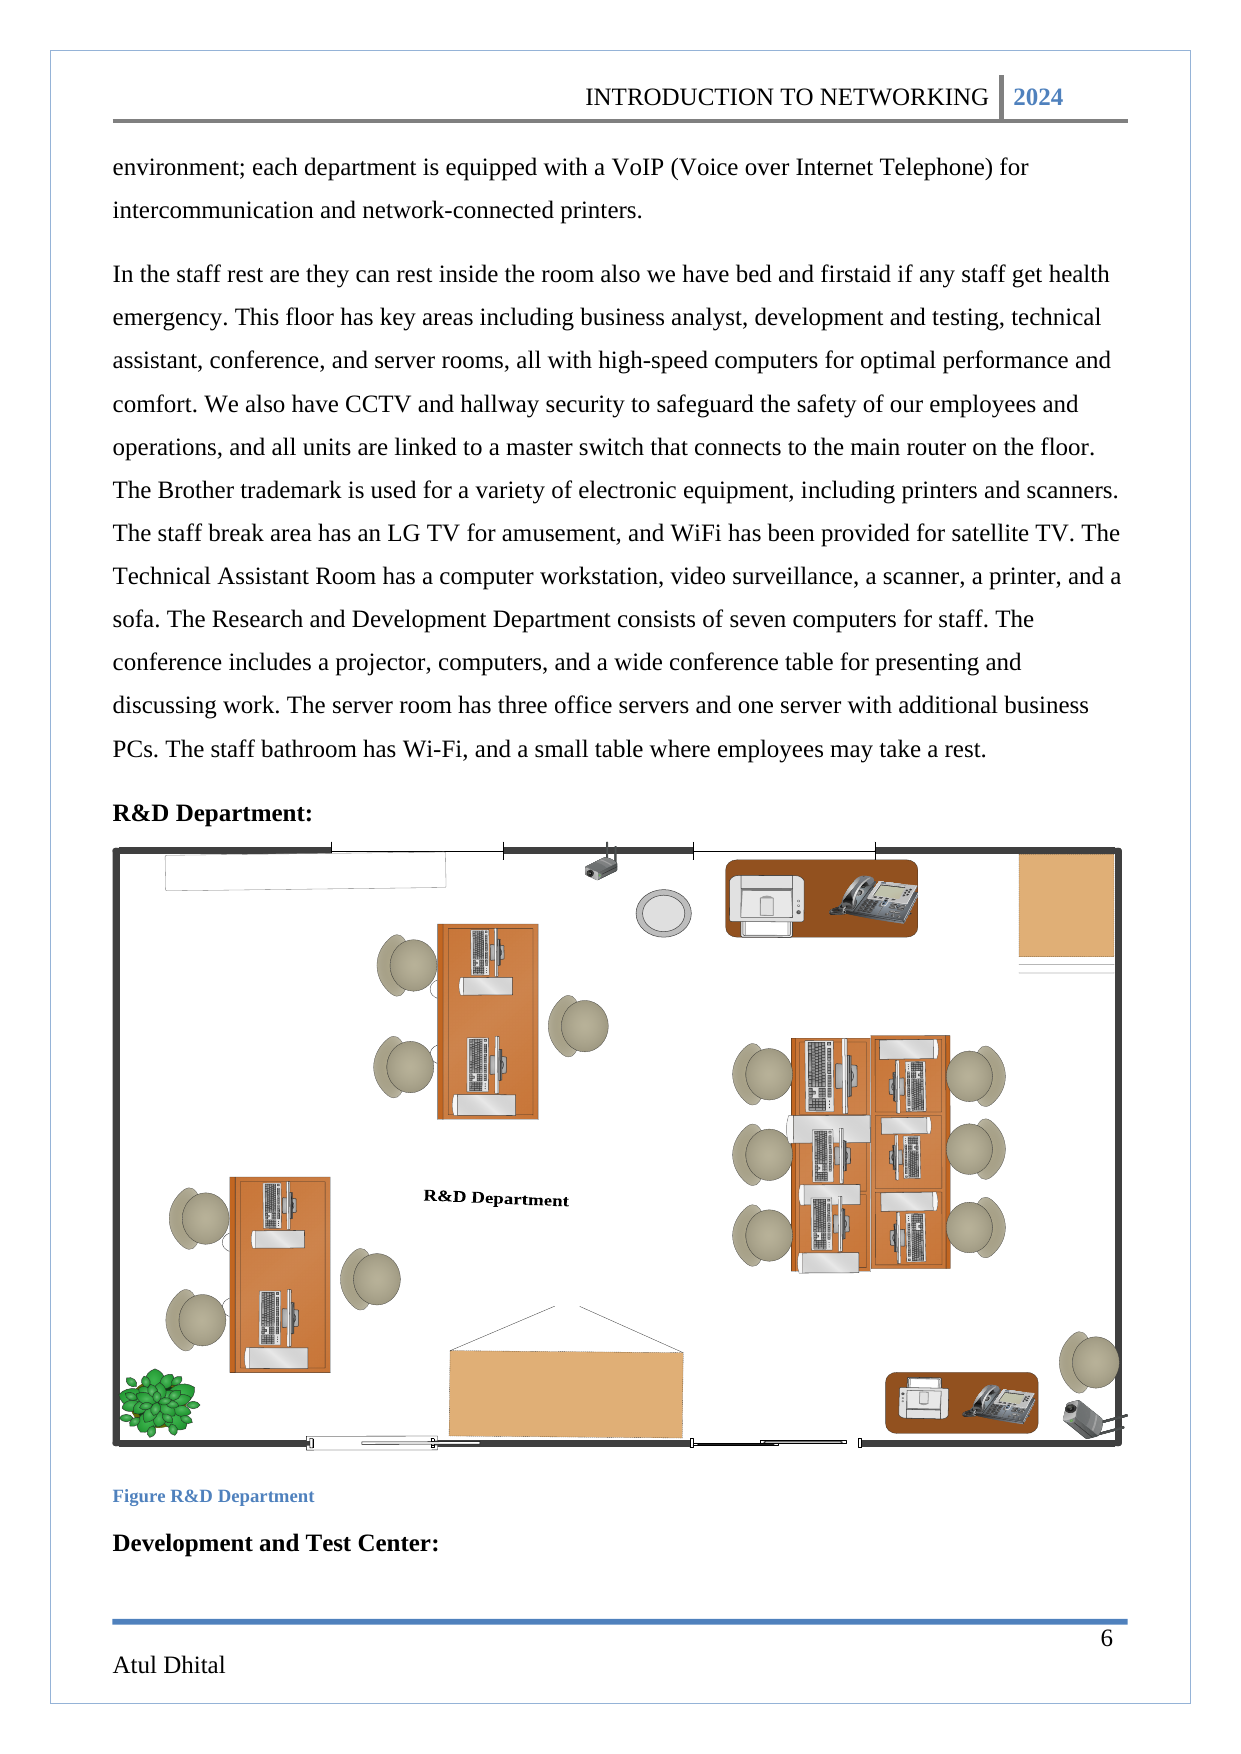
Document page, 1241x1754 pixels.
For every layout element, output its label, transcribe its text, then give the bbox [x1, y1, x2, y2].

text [112, 152, 1128, 224]
subtitle R&D Department: [112, 798, 1128, 826]
text Figure R&D Department [112, 1485, 1128, 1507]
subtitle Development and Test Center: [112, 1528, 1128, 1556]
text In the staff rest are they can rest inside the room also we have bed and firstaid if any staff get health emergency. This floor has key areas including business analyst, development and testing, technical assistant, conference, and server rooms, all with high-speed computers for optimal performance and comfort. We also have CCTV and hallway security to safeguard the safety of our employees and operations, and all units are linked to a master switch that connects to the main router on the floor. The Brother trademark is used for a variety of electronic equipment, including printers and scanners. The staff break area has an LG TV for amusement, and WiFi has been provided for satellite TV. The Technical Assistant Room has a computer workstation, video surveillance, a scanner, a printer, and a sofa. The Research and Development Department consists of seven computers for staff. The conference includes a projector, computers, and a wide conference table for presenting and discussing work. The server room has three office servers and one server with additional business PCs. The staff bathroom has Wi-Fi, and a small table where employees may take a rest.” [112, 259, 1128, 762]
